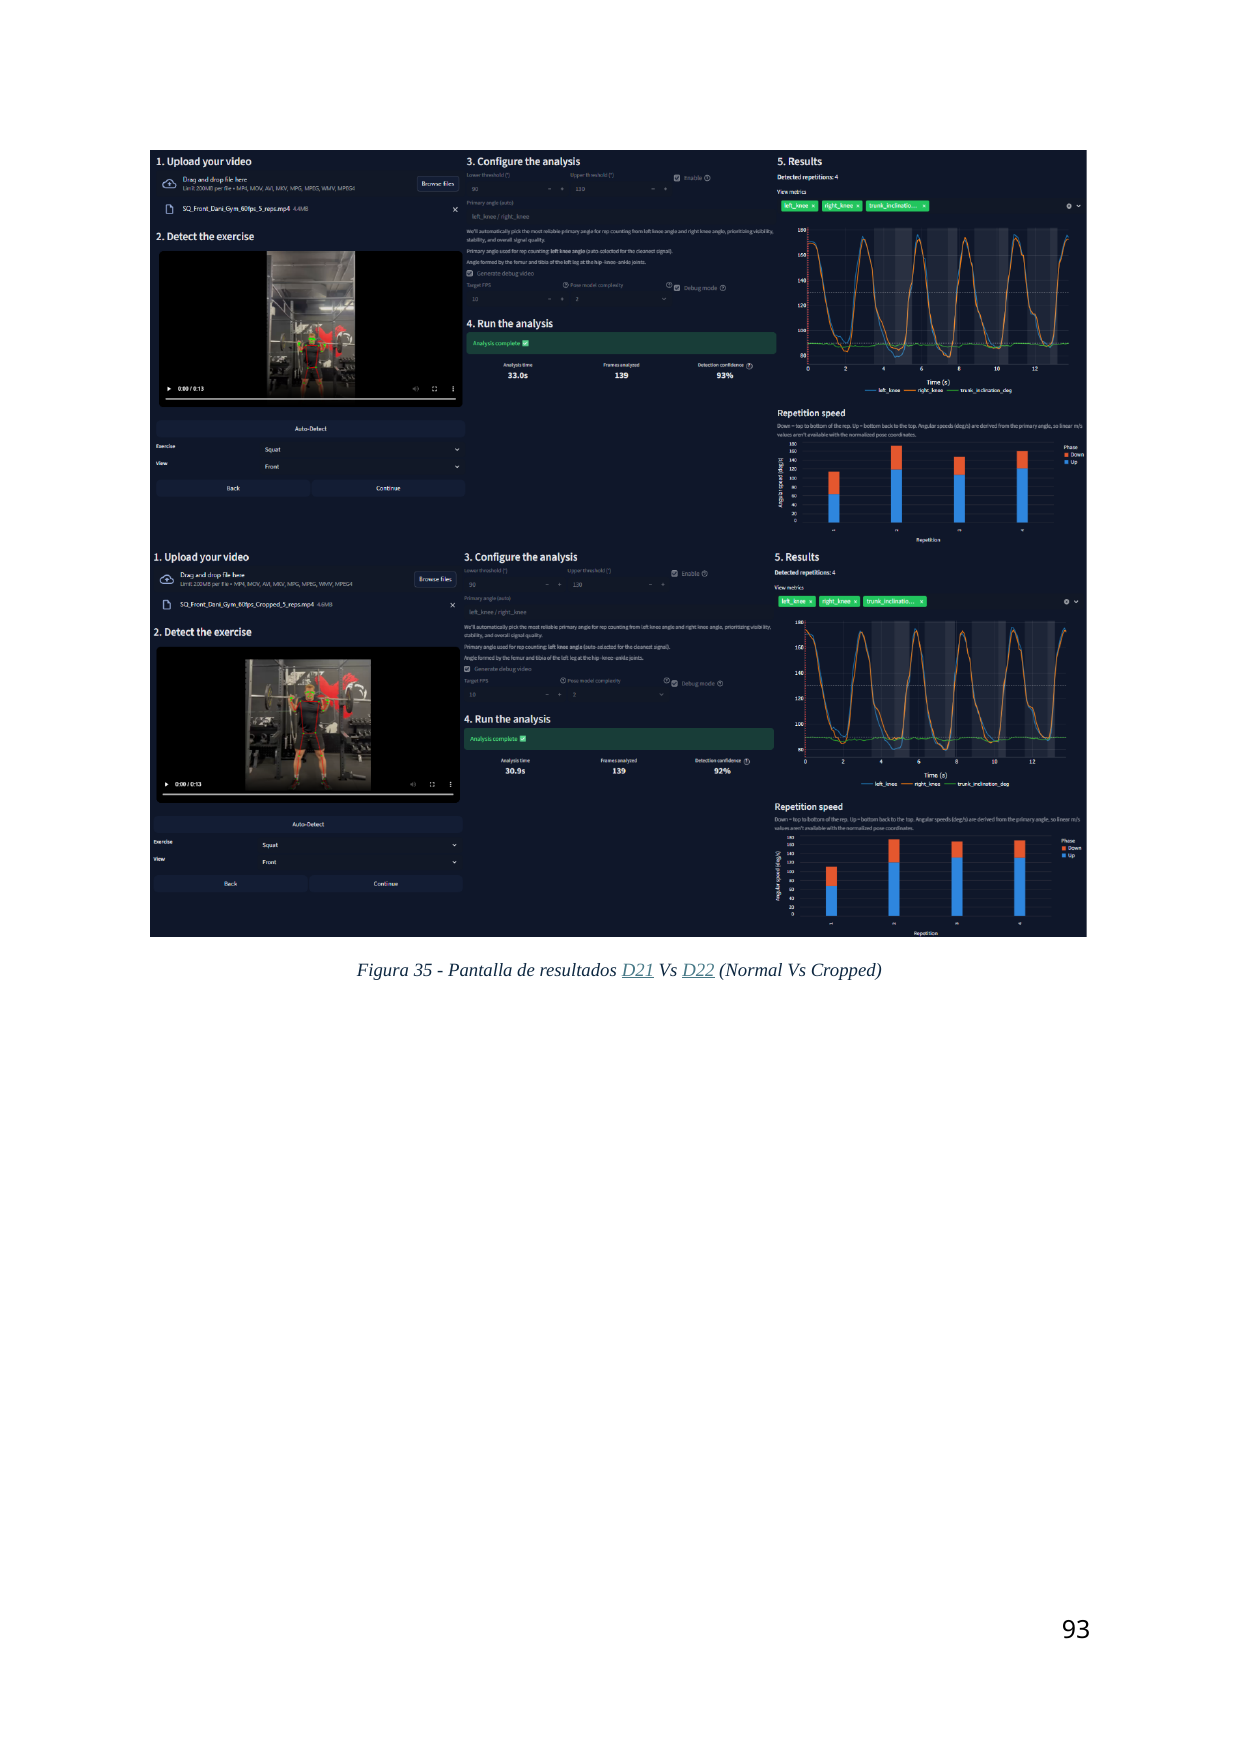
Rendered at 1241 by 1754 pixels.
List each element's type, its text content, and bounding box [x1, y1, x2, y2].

picture [150, 150, 1087, 937]
text Figura 35 - Pantalla de resultados D21 Vs D22 (Normal Vs Cropped) [150, 958, 1090, 980]
